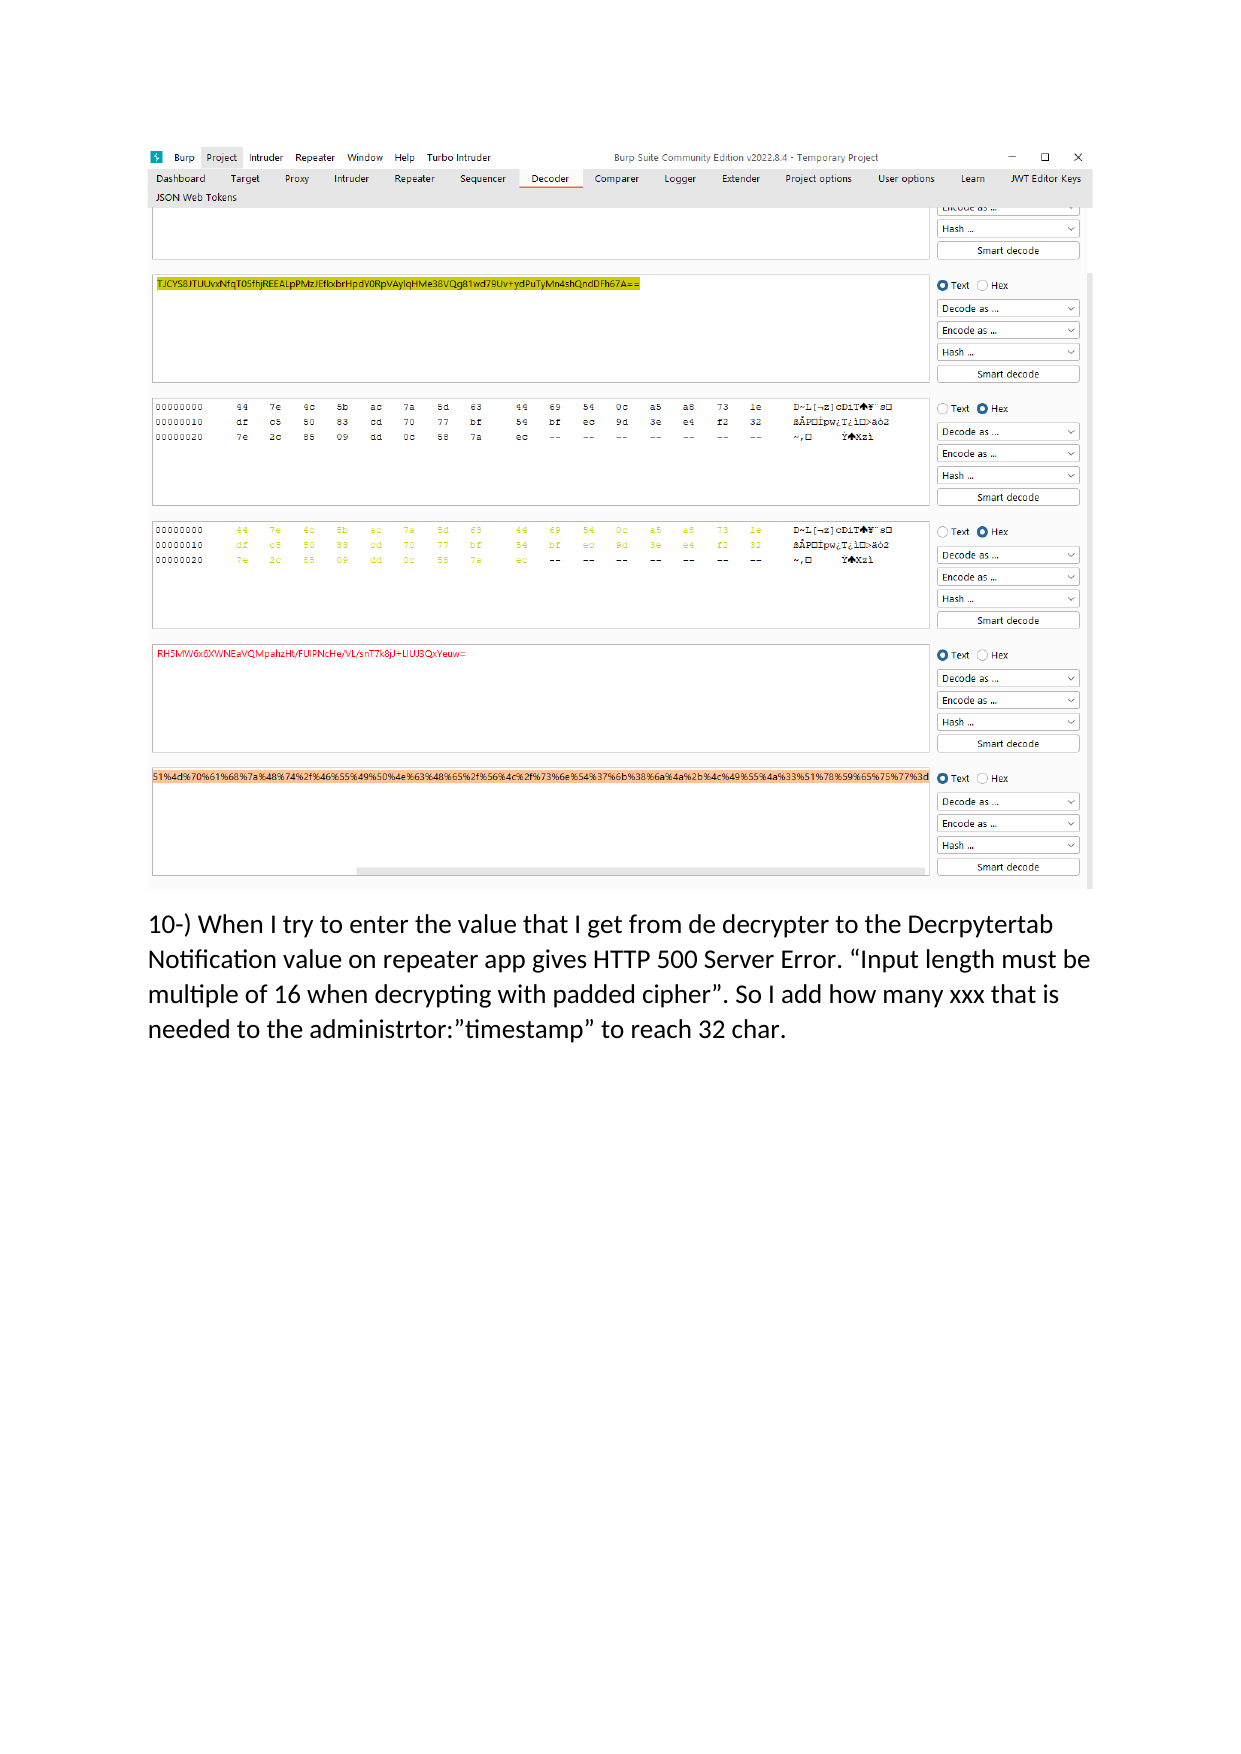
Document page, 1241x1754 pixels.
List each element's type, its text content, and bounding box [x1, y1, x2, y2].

picture [147, 147, 1093, 889]
text 10-) When I try to enter the value that I get from de decrypter to the Decrpytertab Notification value on repeater app gives HTTP 500 Server Error. “Input length must be multiple of 16 when decrypting with padded cipher”. So I add how many xxx that is needed to the administrtor:”timestamp” to reach 32 char. [148, 907, 1093, 1045]
